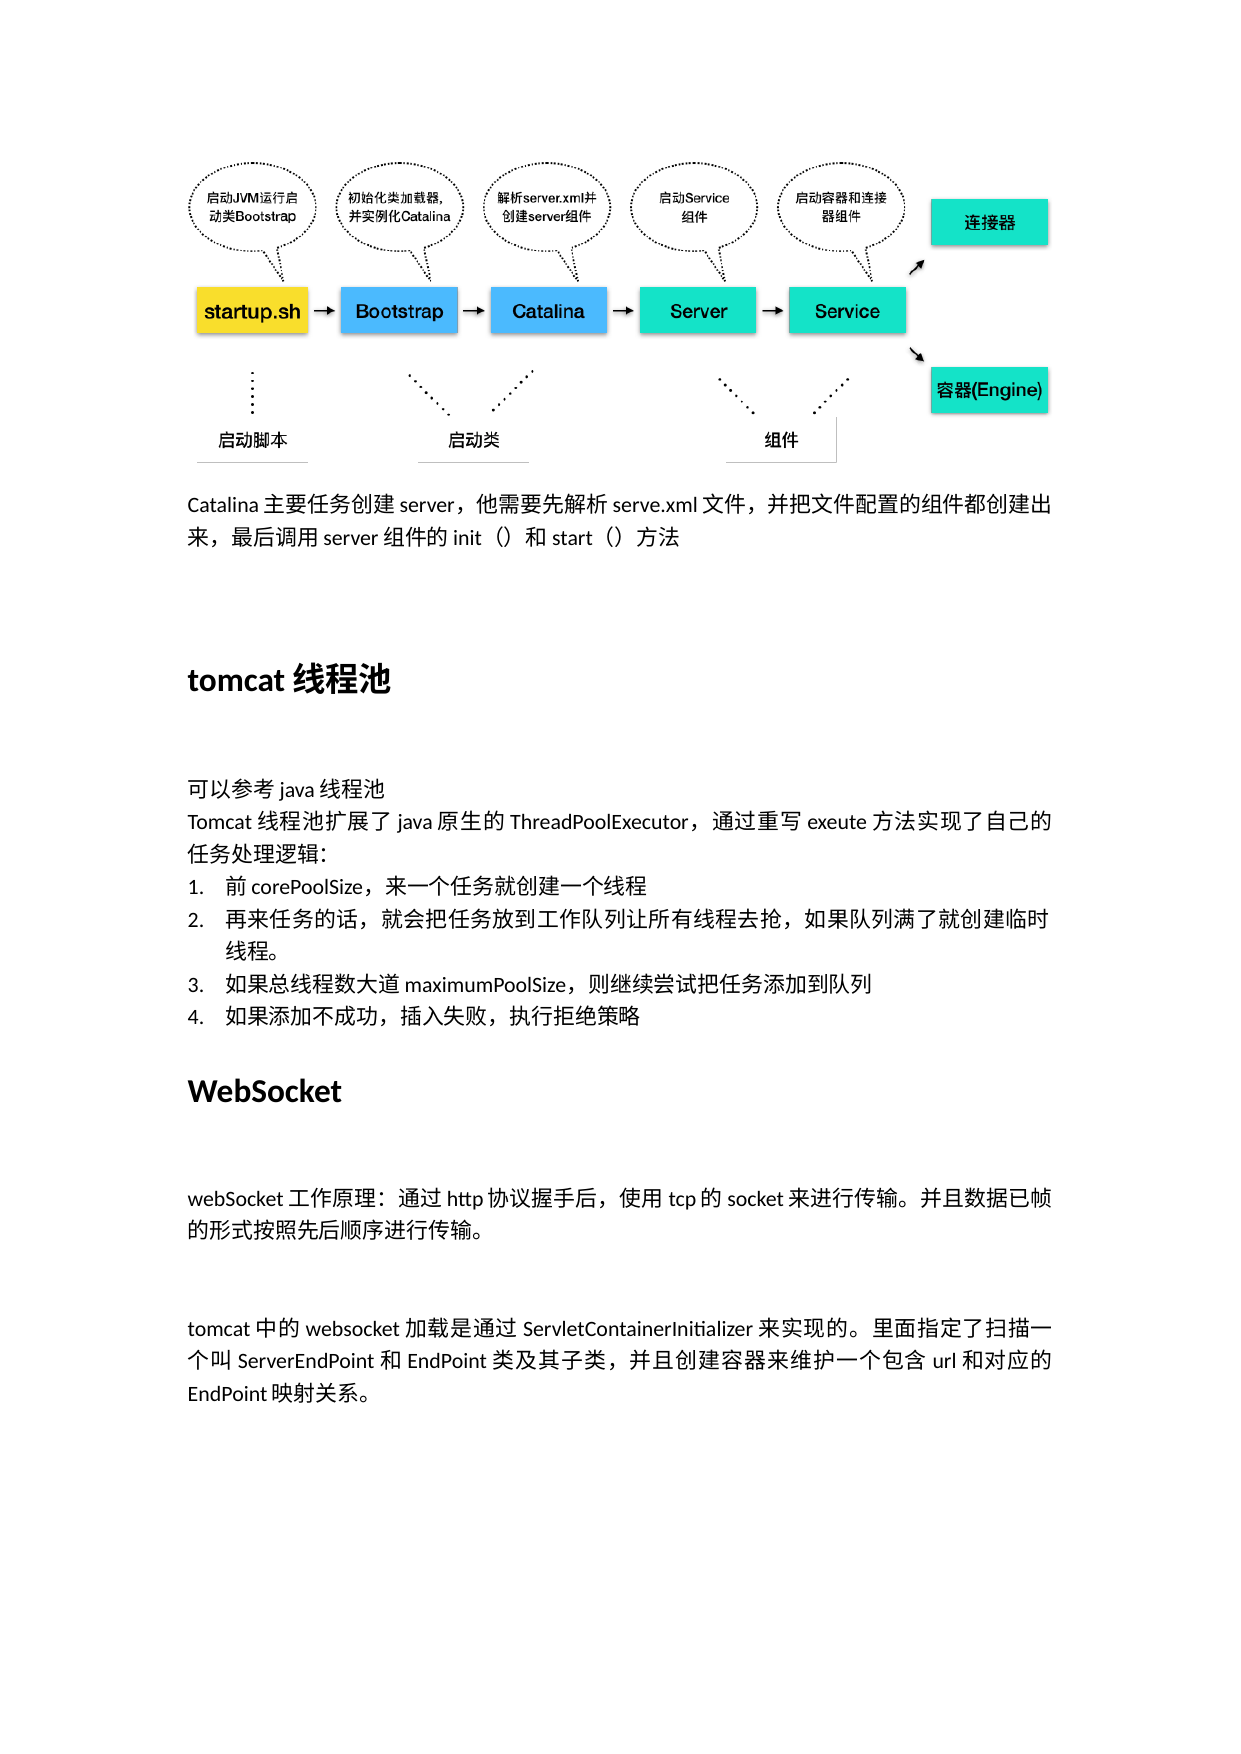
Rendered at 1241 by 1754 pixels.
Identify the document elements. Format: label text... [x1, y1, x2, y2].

list 如果总线程数大道maximumPoolSize，则继续尝试把任务添加到队列 [187, 966, 1053, 999]
picture [187, 162, 1053, 463]
list 前corePoolSize，来一个任务就创建一个线程 [187, 869, 1053, 901]
text 可以参考java线程池 [187, 771, 1053, 804]
text tomcat中的websocket加载是通过ServletContainerInitializer来实现的。里面指定了扫描一个叫ServerEndPoint和EndPoint类及其子类，并且创建容器来维护一个包含url和对应的EndPoint映射关系。 [187, 1310, 1053, 1408]
subtitle tomcat线程池 [187, 644, 1053, 709]
text Catalina主要任务创建server，他需要先解析serve.xml文件，并把文件配置的组件都创建出来，最后调用server组件的init（）和start（）方法 [187, 487, 1053, 552]
list 再来任务的话，就会把任务放到工作队列让所有线程去抢，如果队列满了就创建临时线程。 [187, 901, 1053, 966]
list 如果添加不成功，插入失败，执行拒绝策略 [187, 999, 1053, 1031]
subtitle WebSocket [187, 1058, 1053, 1123]
text Tomcat线程池扩展了java原生的ThreadPoolExecutor，通过重写exeute方法实现了自己的任务处理逻辑： [187, 804, 1053, 869]
text webSocket工作原理：通过http协议握手后，使用tcp的socket来进行传输。并且数据已帧的形式按照先后顺序进行传输。 [187, 1180, 1053, 1245]
